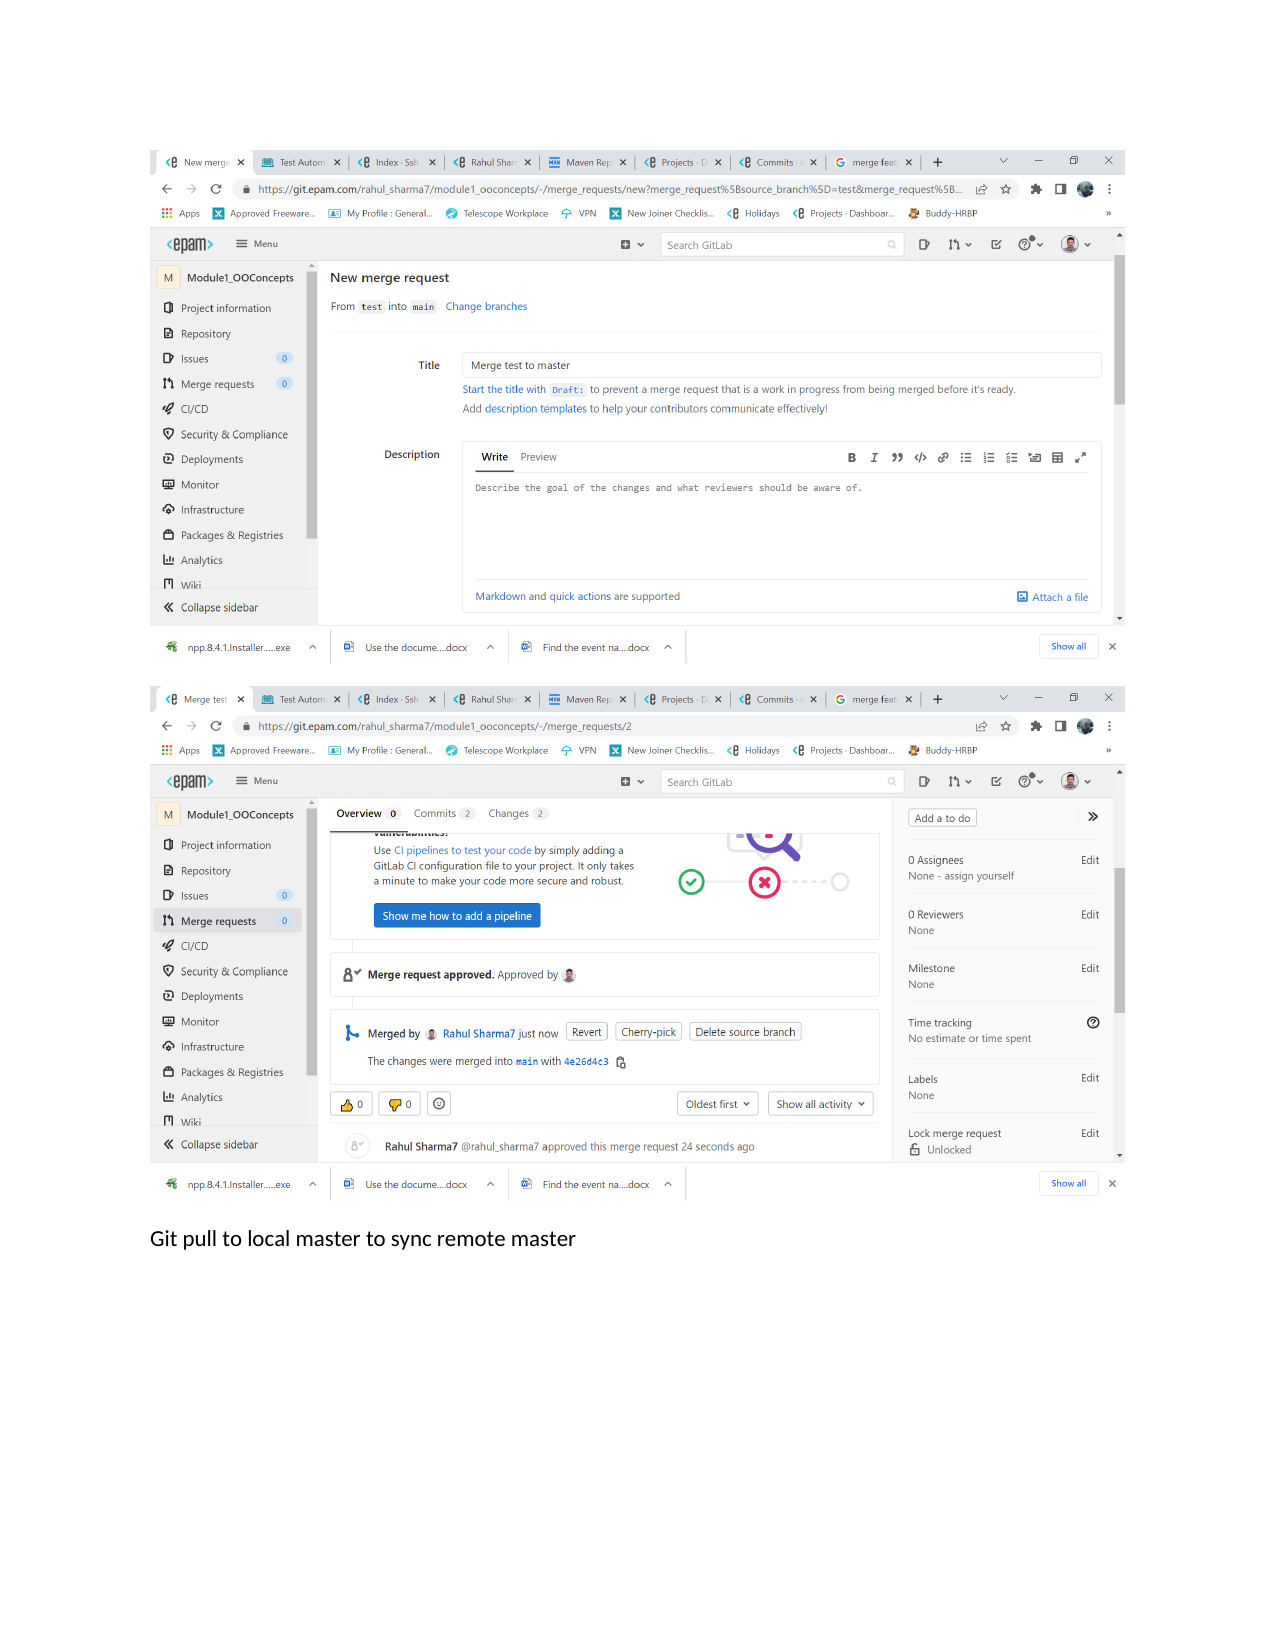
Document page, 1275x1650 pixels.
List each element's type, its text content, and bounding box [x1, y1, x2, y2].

picture [150, 686, 1125, 1205]
picture [150, 150, 1125, 668]
text Git pull to local master to sync remote master [150, 1224, 1125, 1252]
